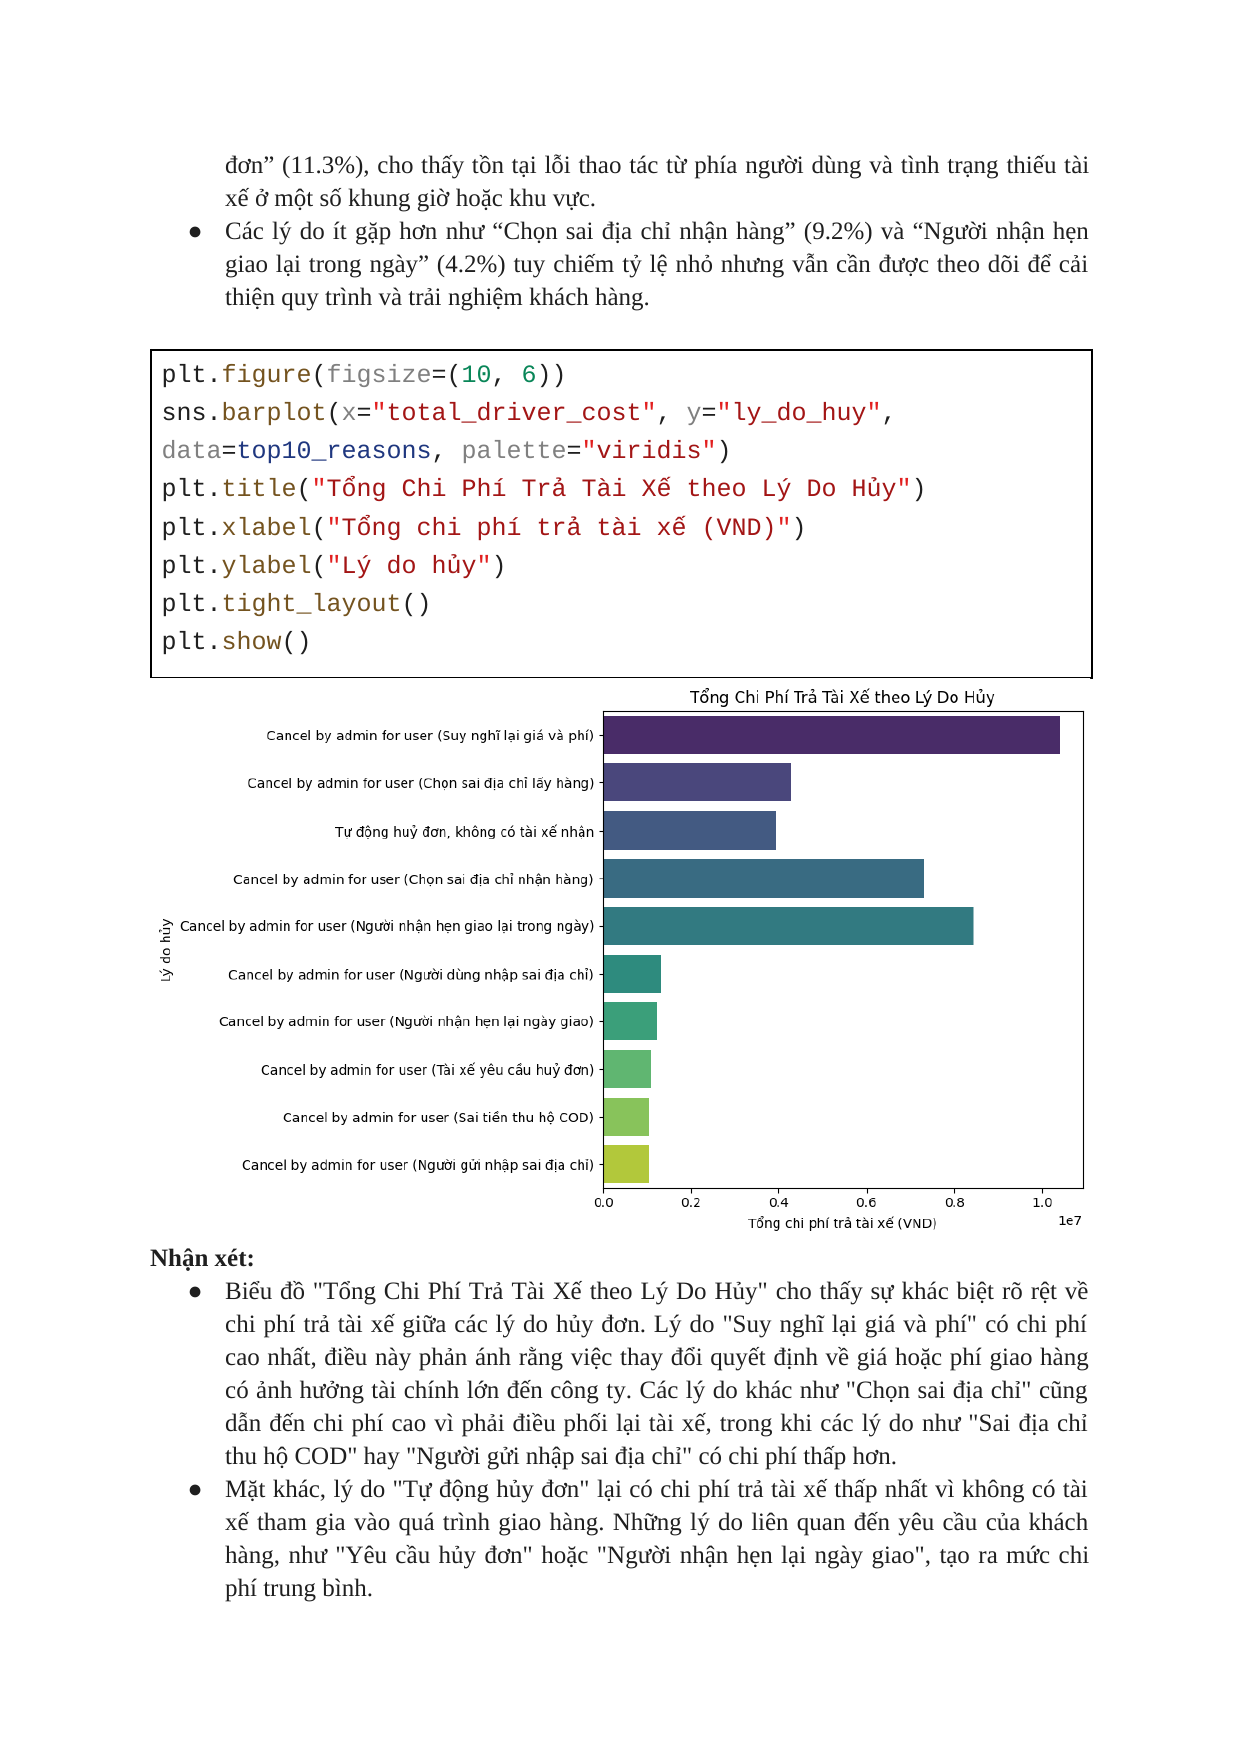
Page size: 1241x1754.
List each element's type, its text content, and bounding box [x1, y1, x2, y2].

picture [150, 678, 1091, 1240]
list Biểu đồ "Tổng Chi Phí Trả Tài Xế theo Lý Do Hủy" cho thấy sự khác biệt rõ rệt về chi phí trả tài xế giữa các lý do hủy đơn. Lý do "Suy nghĩ lại giá và phí" có chi phí cao nhất, điều này phản ánh rằng việc thay đổi quyết định về giá hoặc phí giao hàng có ảnh hưởng tài chính lớn đến công ty. Các lý do khác như "Chọn sai địa chỉ" cũng dẫn đến chi phí cao vì phải điều phối lại tài xế, trong khi các lý do như "Sai địa chỉ thu hộ COD" hay "Người gửi nhập sai địa chỉ" có chi phí thấp hơn. [187, 1276, 1090, 1470]
list Các lý do ít gặp hơn như “Chọn sai địa chỉ nhận hàng” (9.2%) và “Người nhận hẹn giao lại trong ngày” (4.2%) tuy chiếm tỷ lệ nhỏ nhưng vẫn cần được theo dõi để cải thiện quy trình và trải nghiệm khách hàng. [187, 216, 1090, 311]
text Nhận xét: [150, 1243, 1090, 1272]
table_header plt.figure(figsize=(10, 6)) sns.barplot(x="total_driver_cost", y="ly_do_huy", data=top10_reasons, palette="viridis") plt.title("Tổng Chi Phí Trả Tài Xế theo Lý Do Hủy") plt.xlabel("Tổng chi phí trả tài xế (VND)") plt.ylabel("Lý do hủy") plt.tight_layout() plt.show() [152, 351, 1091, 677]
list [187, 150, 1090, 212]
list Mặt khác, lý do "Tự động hủy đơn" lại có chi phí trả tài xế thấp nhất vì không có tài xế tham gia vào quá trình giao hàng. Những lý do liên quan đến yêu cầu của khách hàng, như "Yêu cầu hủy đơn" hoặc "Người nhận hẹn lại ngày giao", tạo ra mức chi phí trung bình. [187, 1474, 1090, 1602]
